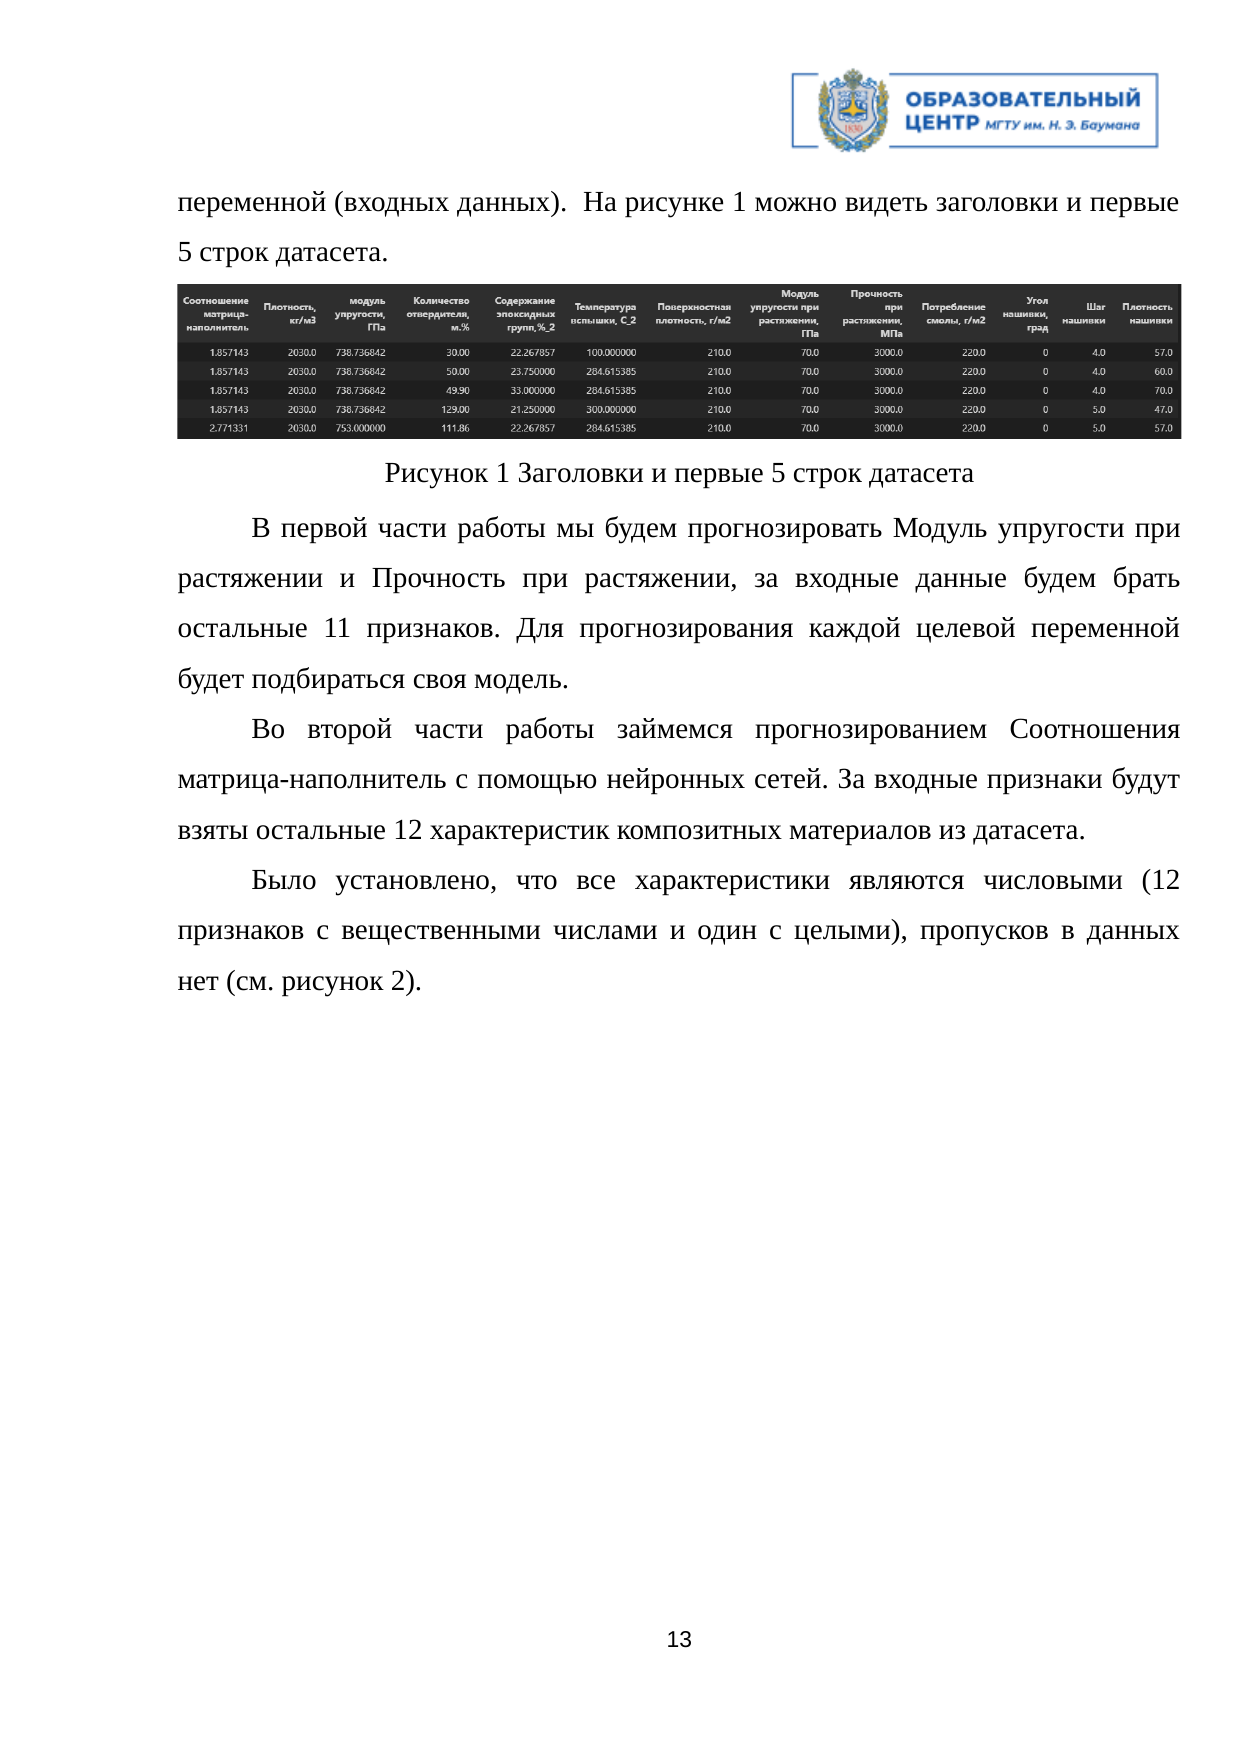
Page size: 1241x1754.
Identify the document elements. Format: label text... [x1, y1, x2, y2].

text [177, 118, 1181, 268]
picture [761, 45, 1209, 168]
text Рисунок 1 Заголовки и первые 5 строк датасета [177, 456, 1181, 489]
text В первой части работы мы будем прогнозировать Модуль упругости при растяжении и Прочность при растяжении, за входные данные будем брать остальные 11 признаков. Для прогнозирования каждой целевой переменной будет подбираться своя модель. [177, 510, 1181, 694]
text Во второй части работы займемся прогнозированием Соотношения матрица-наполнитель с помощью нейронных сетей. За входные признаки будут взяты остальные 12 характеристик композитных материалов из датасета. [177, 711, 1181, 845]
text Было установлено, что все характеристики являются числовыми (12 признаков с вещественными числами и один с целыми), пропусков в данных нет (см. рисунок 2). [177, 862, 1181, 996]
picture [177, 284, 1182, 439]
